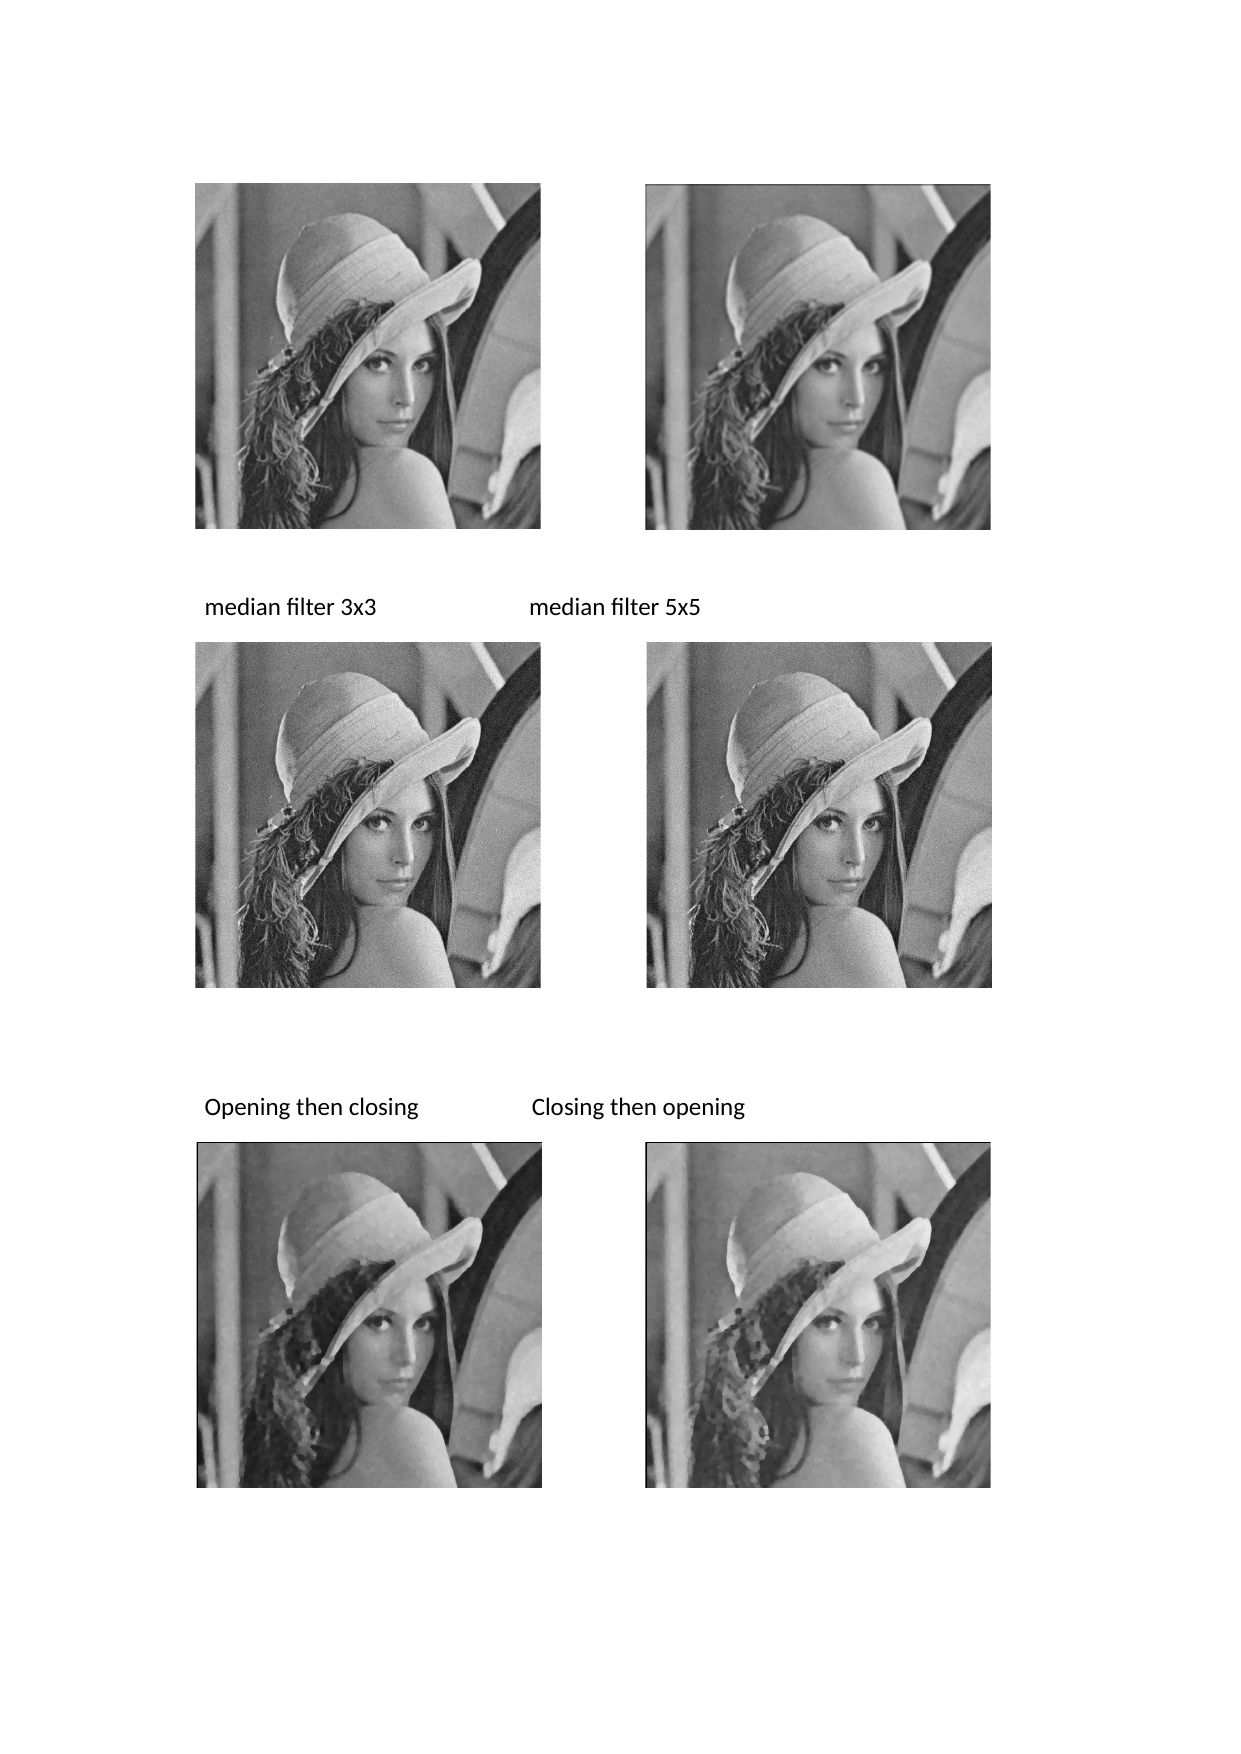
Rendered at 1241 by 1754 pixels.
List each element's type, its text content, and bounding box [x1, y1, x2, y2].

picture [646, 642, 992, 988]
picture [645, 184, 991, 530]
text Opening then closing Closing then opening [187, 1085, 1053, 1127]
text median filter 3x3 median filter 5x5 [187, 585, 1053, 627]
picture [195, 642, 541, 988]
picture [195, 183, 541, 529]
picture [645, 1142, 991, 1488]
picture [196, 1142, 542, 1488]
